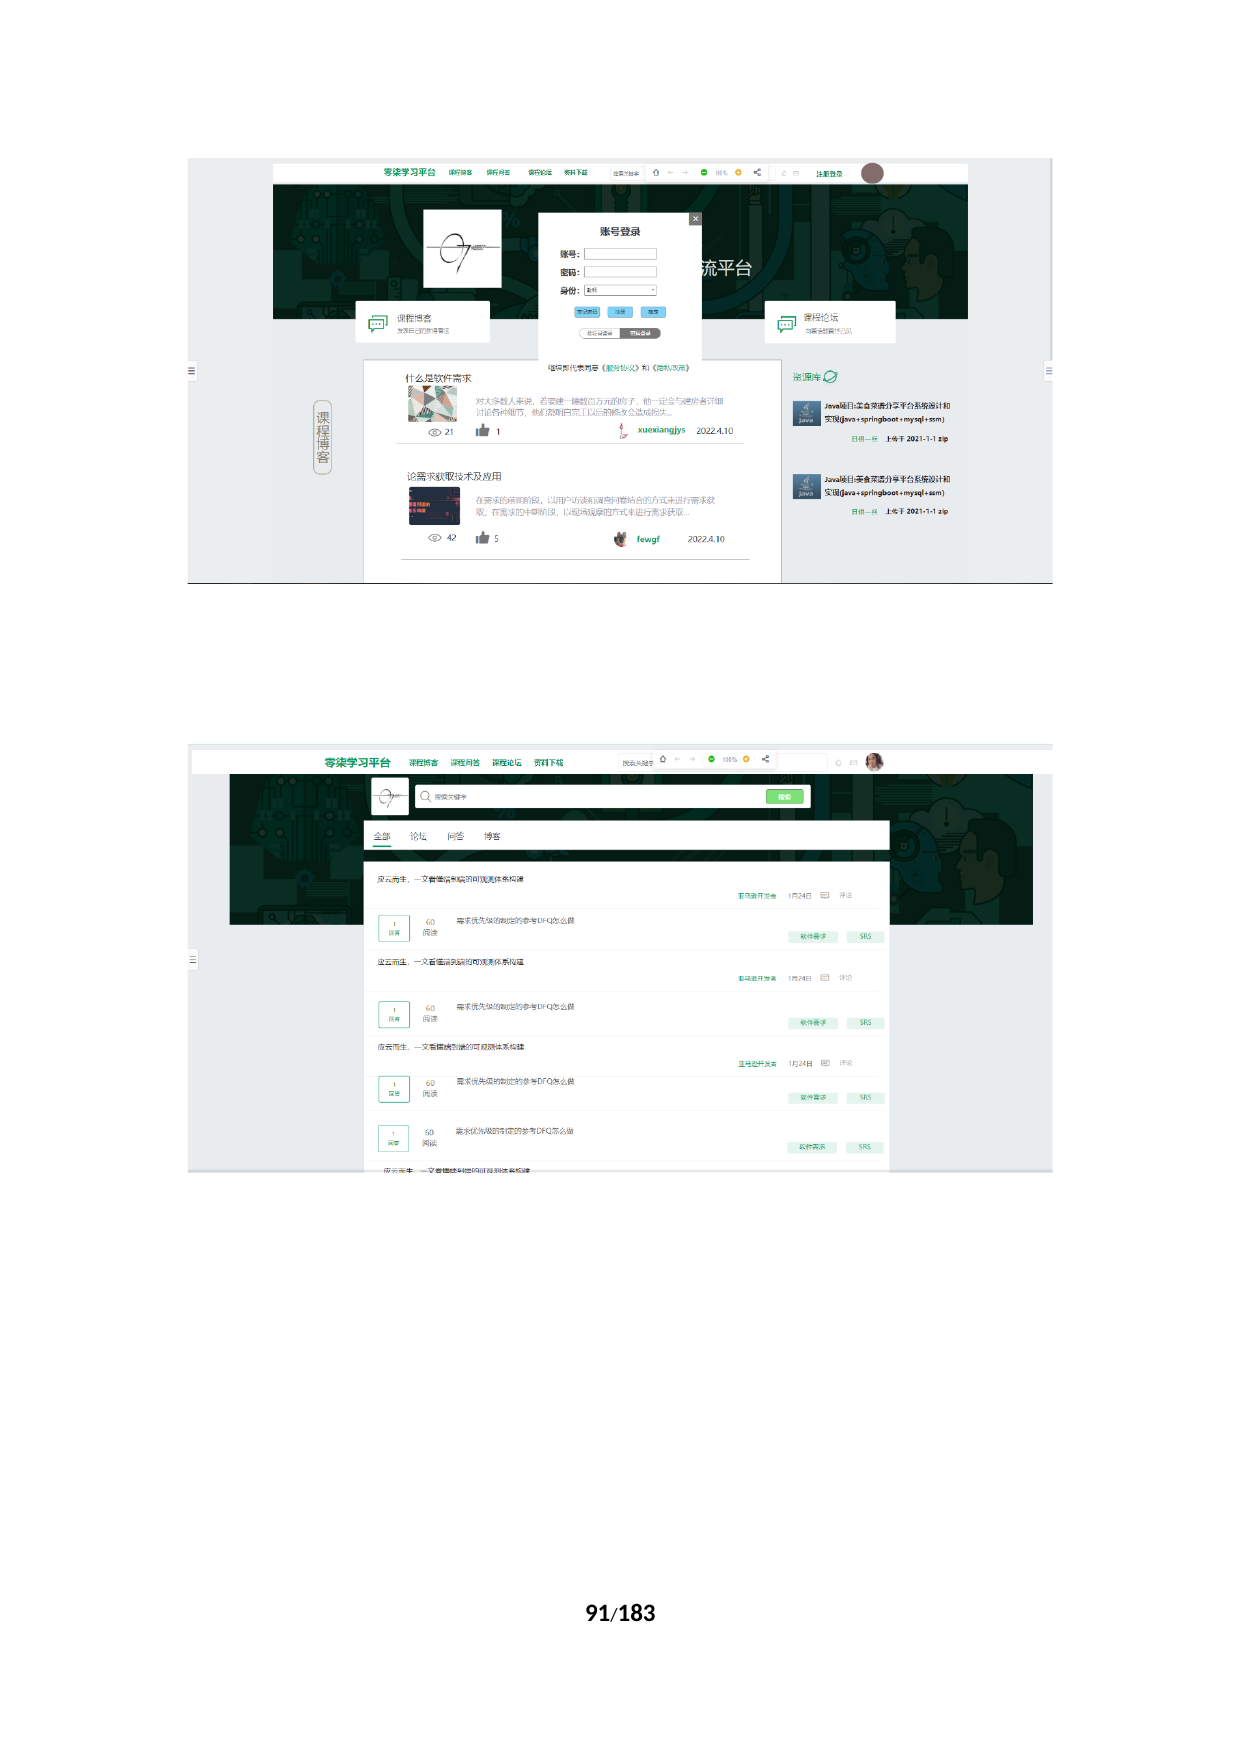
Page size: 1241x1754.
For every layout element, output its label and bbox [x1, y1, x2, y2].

picture [187, 158, 1053, 584]
picture [187, 743, 1053, 1173]
